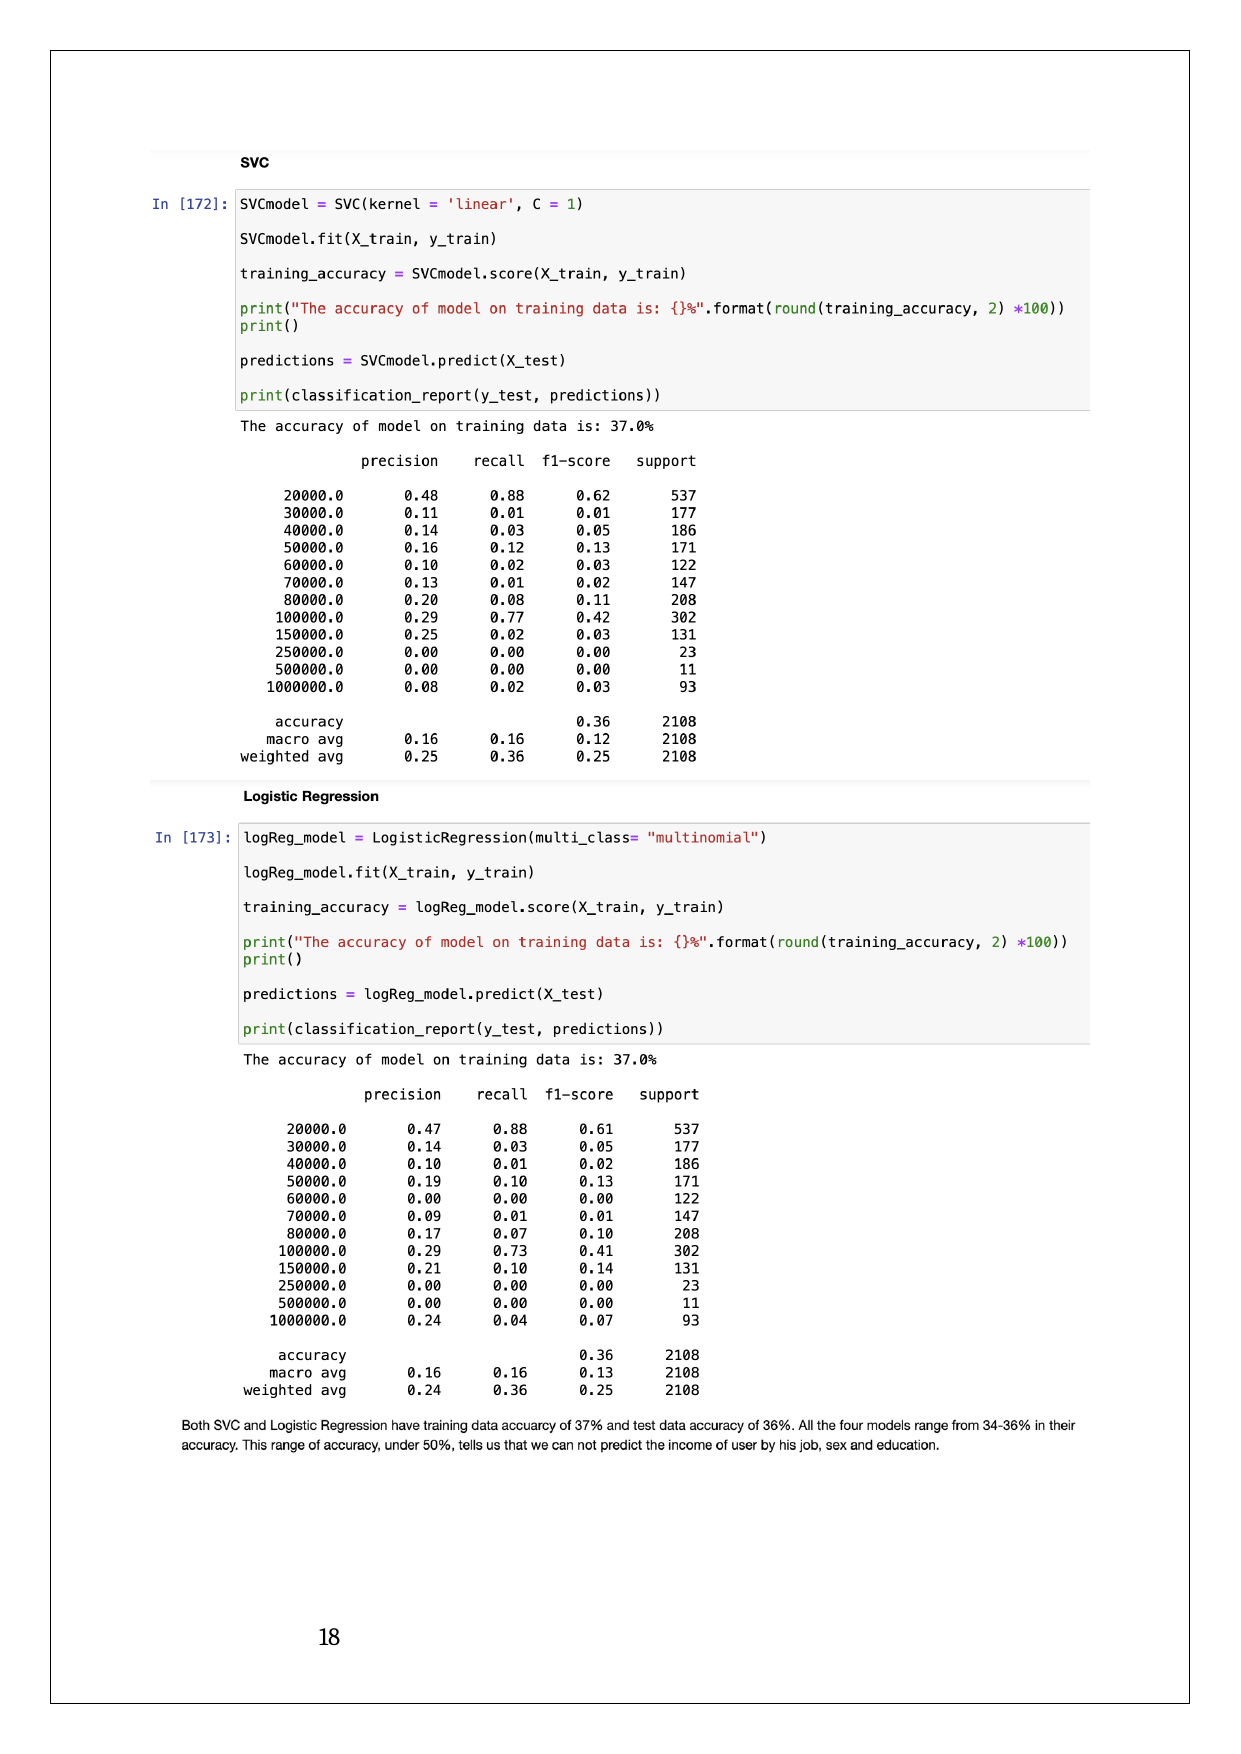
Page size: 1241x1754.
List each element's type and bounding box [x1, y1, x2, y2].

picture [150, 780, 1091, 1406]
picture [150, 150, 1091, 778]
picture [150, 1407, 1091, 1462]
